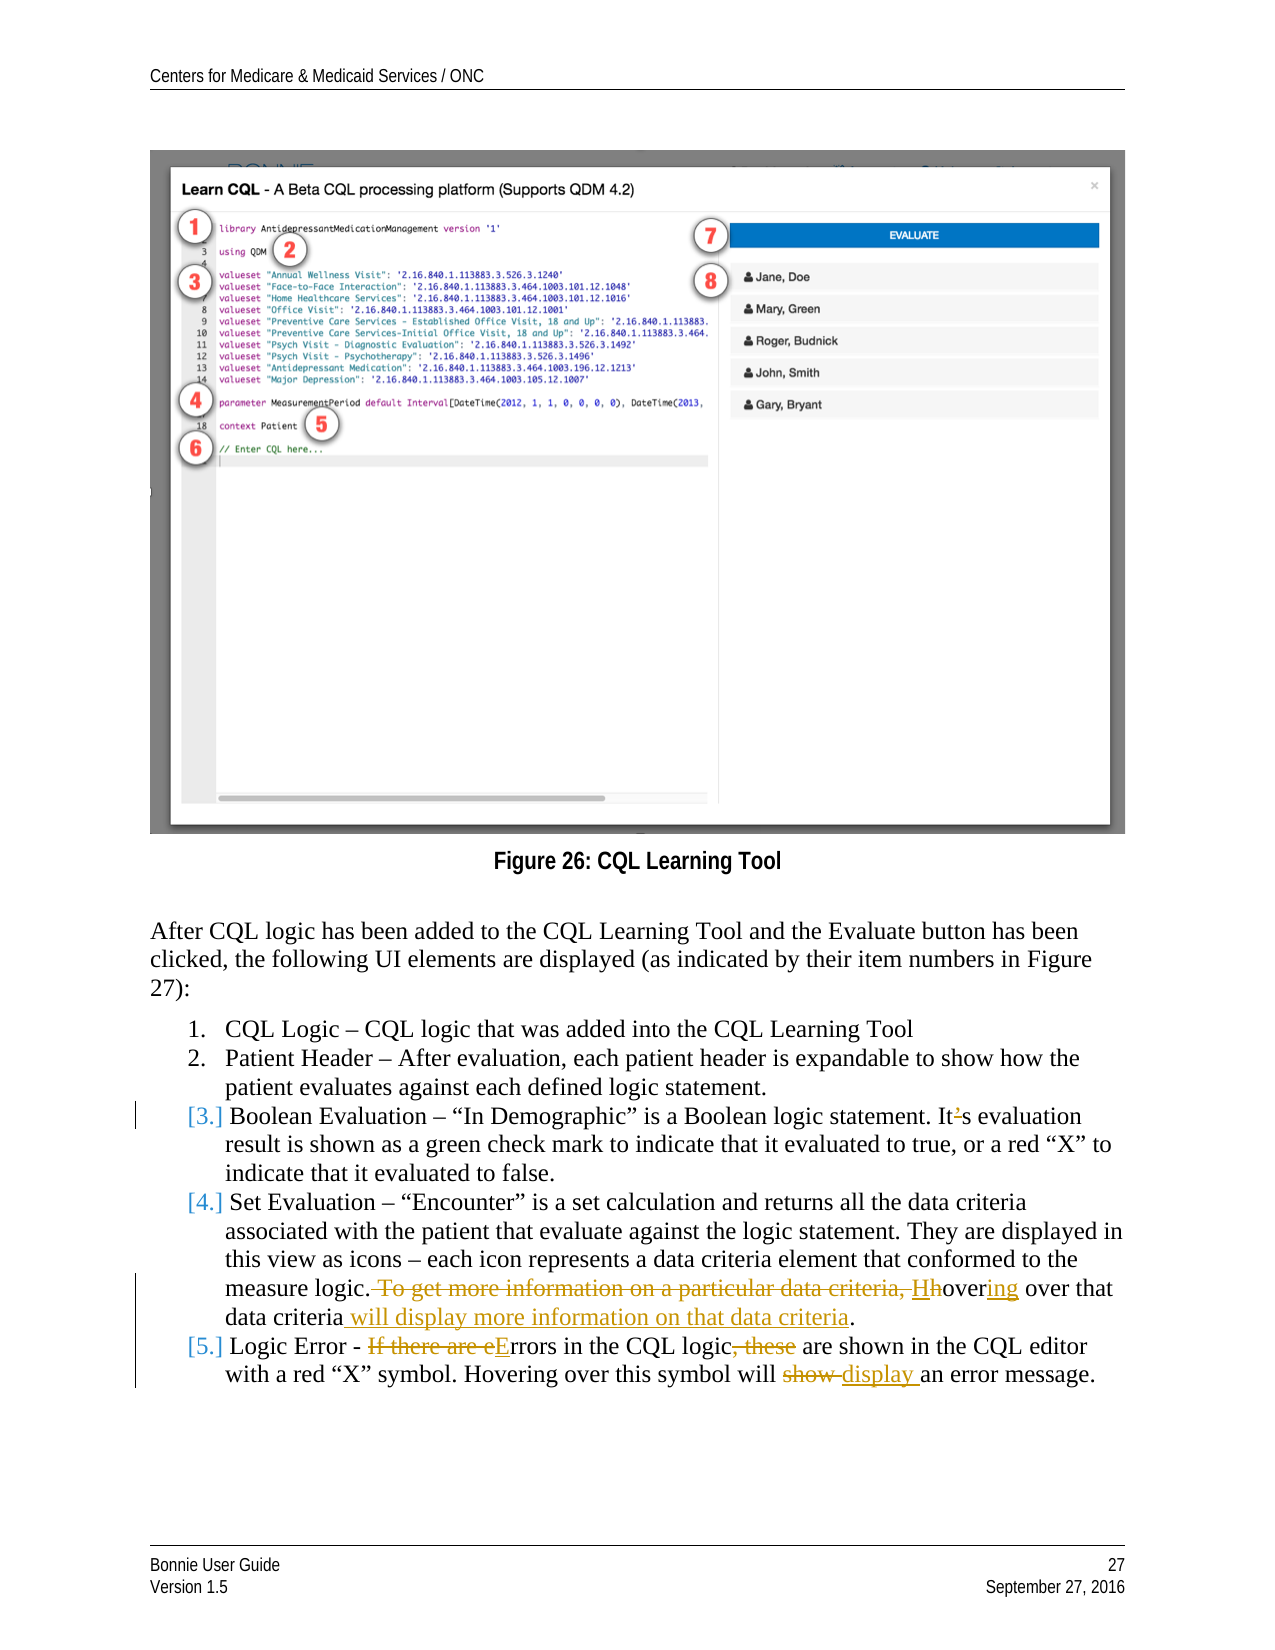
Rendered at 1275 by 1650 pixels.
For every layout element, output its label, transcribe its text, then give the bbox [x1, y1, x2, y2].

list Boolean Evaluation – “In Demographic” is a Boolean logic statement. Its evaluation result is shown as a green check mark to indicate that it evaluated to true, or a red “X” to indicate that it evaluated to false. [187, 1101, 1125, 1187]
text After CQL logic has been added to the CQL Learning Tool and the Evaluate button has been clicked, the following UI elements are displayed (as indicated by their item numbers in Figure 27): [150, 916, 1125, 1002]
list Patient Header – After evaluation, each patient header is expandable to show how the patient evaluates against each defined logic statement. [187, 1043, 1125, 1101]
list Set Evaluation – “Encounter” is a set calculation and returns all the data criteria associated with the patient that evaluate against the logic statement. They are displayed in this view as icons – each icon represents a data criteria element that conformed to the measure logic.over over that data criteria. [187, 1187, 1125, 1331]
list Logic Error - rrors in the CQL logic are shown in the CQL editor with a red “X” symbol. Hovering over this symbol will an error message. [187, 1331, 1125, 1388]
list CQL Logic – CQL logic that was added into the CQL Learning Tool [187, 1014, 1125, 1043]
picture [150, 150, 1125, 834]
